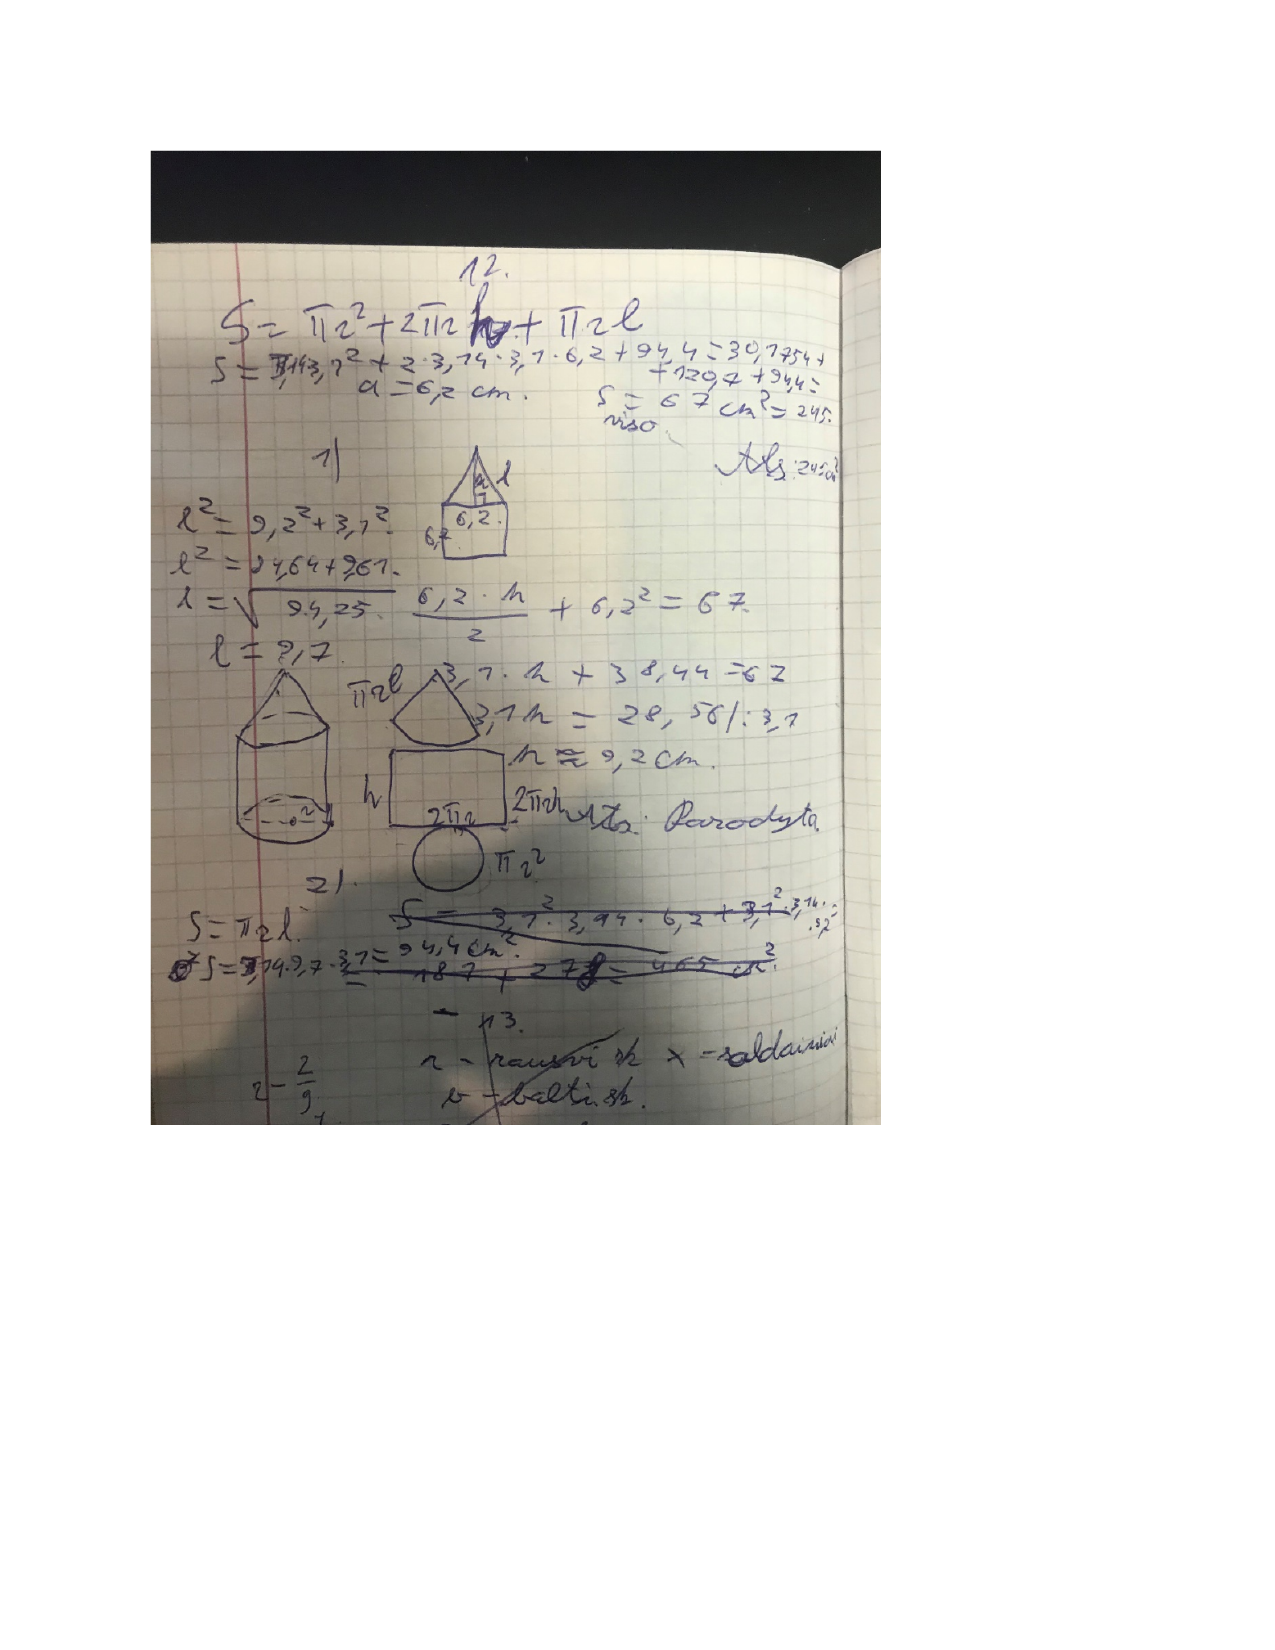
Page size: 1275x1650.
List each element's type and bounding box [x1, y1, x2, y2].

picture [151, 152, 881, 1125]
